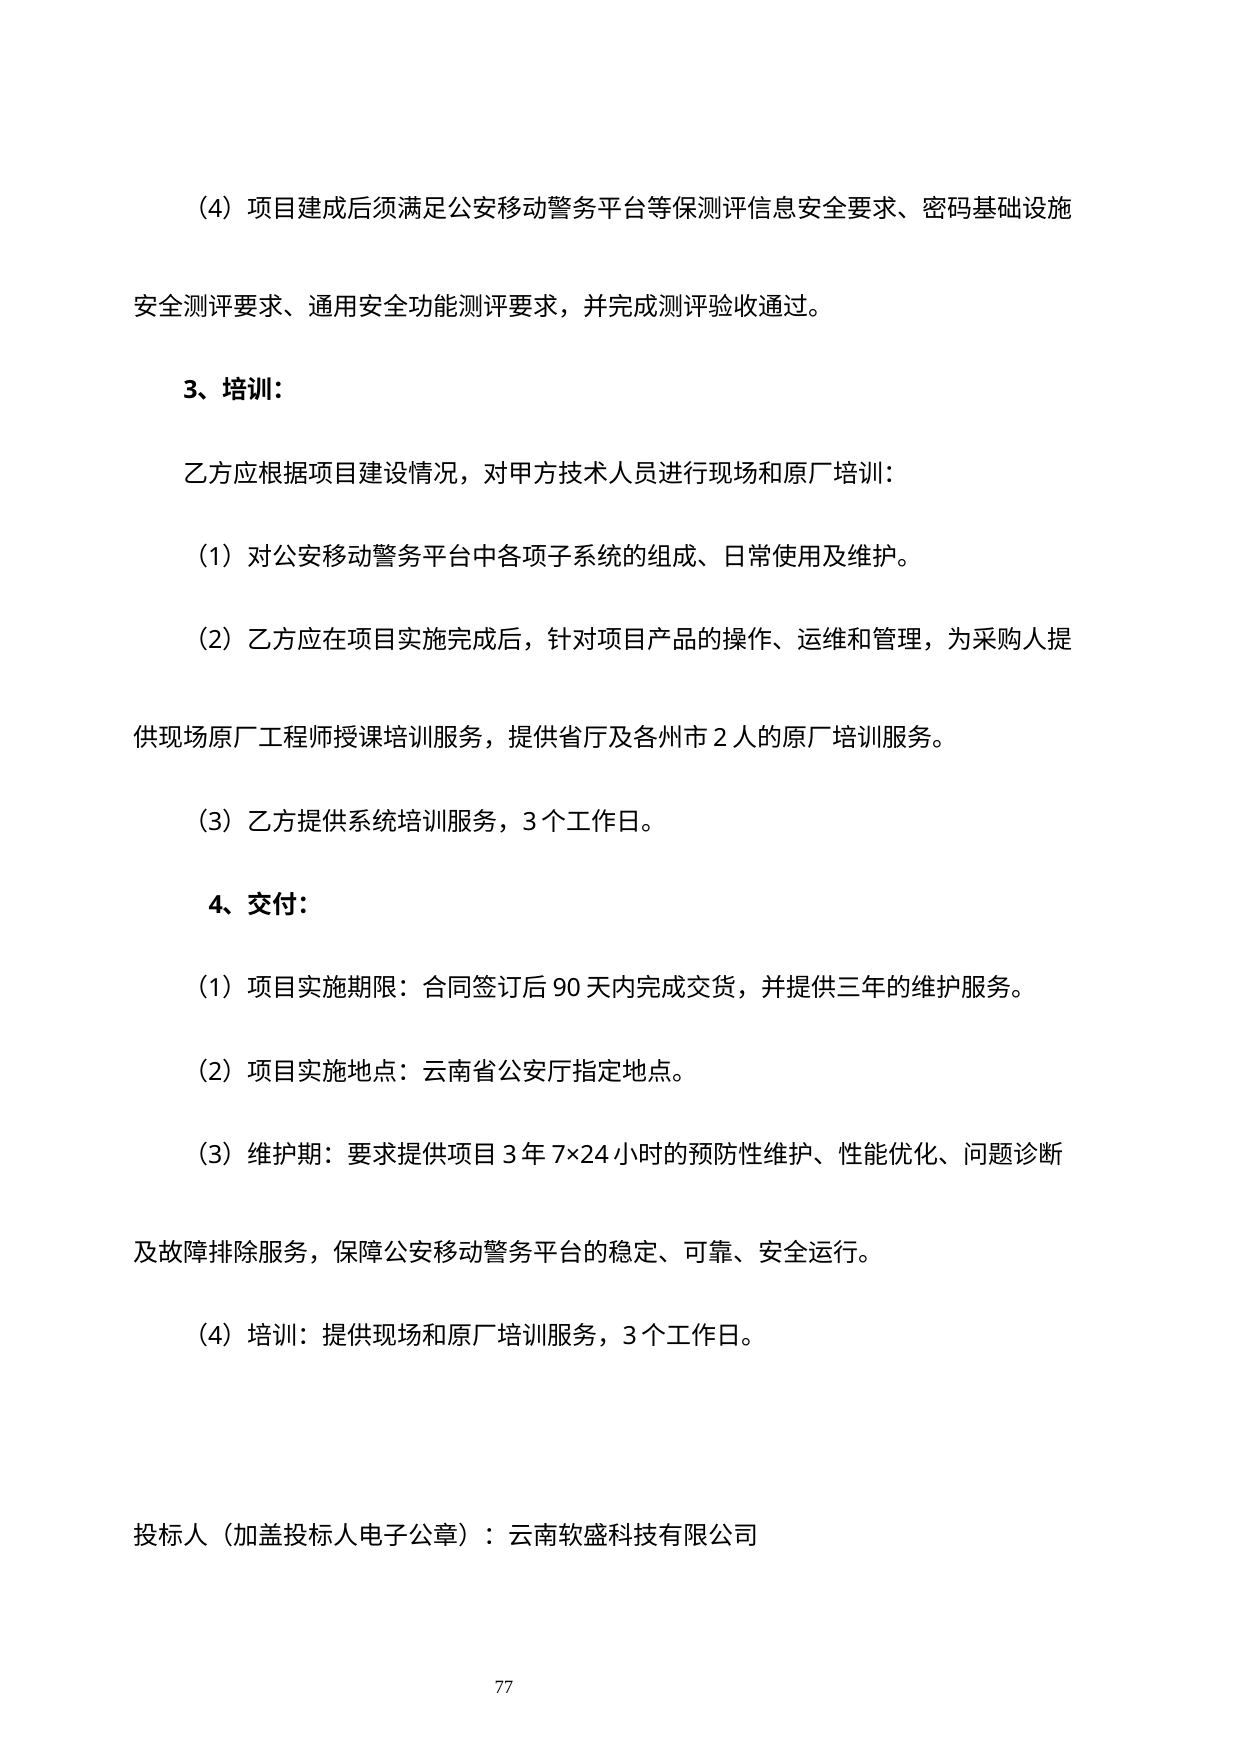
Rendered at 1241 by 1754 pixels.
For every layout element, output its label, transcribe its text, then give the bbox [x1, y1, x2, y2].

text 4、交付： [133, 855, 1081, 921]
text 乙方应根据项目建设情况，对甲方技术人员进行现场和原厂培训： [133, 424, 1081, 489]
text （4）培训：提供现场和原厂培训服务，3个工作日。 [133, 1286, 1081, 1352]
text （3）维护期：要求提供项目3年7×24小时的预防性维护、性能优化、问题诊断及故障排除服务，保障公安移动警务平台的稳定、可靠、安全运行。 [133, 1105, 1081, 1268]
text （4）项目建成后须满足公安移动警务平台等保测评信息安全要求、密码基础设施安全测评要求、通用安全功能测评要求，并完成测评验收通过。 [133, 160, 1081, 323]
text （3）乙方提供系统培训服务，3个工作日。 [133, 772, 1081, 837]
text 投标人（加盖投标人电子公章）：云南软盛科技有限公司 [133, 1501, 1081, 1566]
text （1）项目实施期限：合同签订后90天内完成交货，并提供三年的维护服务。 [133, 939, 1081, 1004]
text 3、培训： [133, 341, 1081, 406]
text （2）项目实施地点：云南省公安厅指定地点。 [133, 1022, 1081, 1087]
text （2）乙方应在项目实施完成后，针对项目产品的操作、运维和管理，为采购人提供现场原厂工程师授课培训服务，提供省厅及各州市2人的原厂培训服务。 [133, 591, 1081, 754]
text （1）对公安移动警务平台中各项子系统的组成、日常使用及维护。 [133, 507, 1081, 573]
